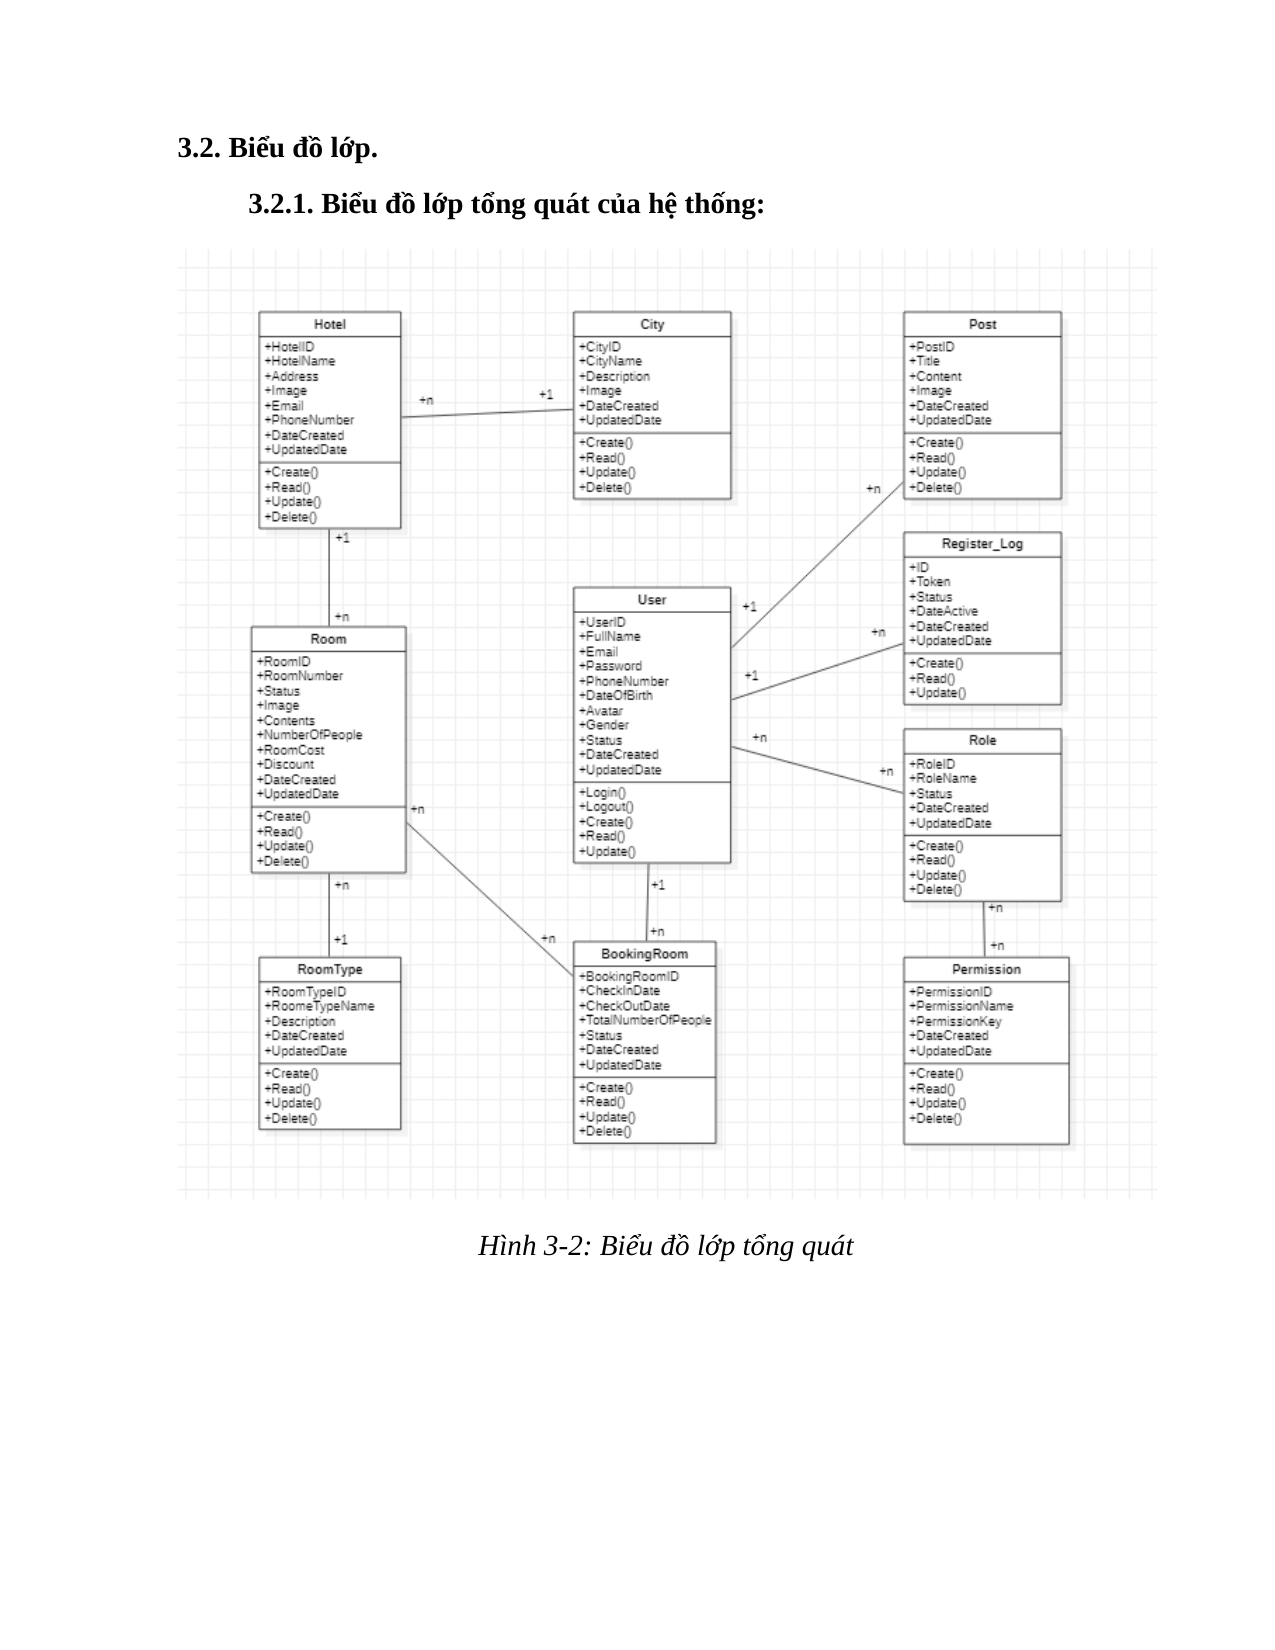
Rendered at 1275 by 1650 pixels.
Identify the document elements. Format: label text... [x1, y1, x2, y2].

text Biểu đồ lớp tổng quát của hệ thống: [248, 187, 1157, 220]
text Biểu đồ lớp. [177, 131, 1157, 164]
text Hình 3-2: Biểu đồ lớp tổng quát [177, 1228, 1157, 1261]
picture [177, 249, 1157, 1199]
